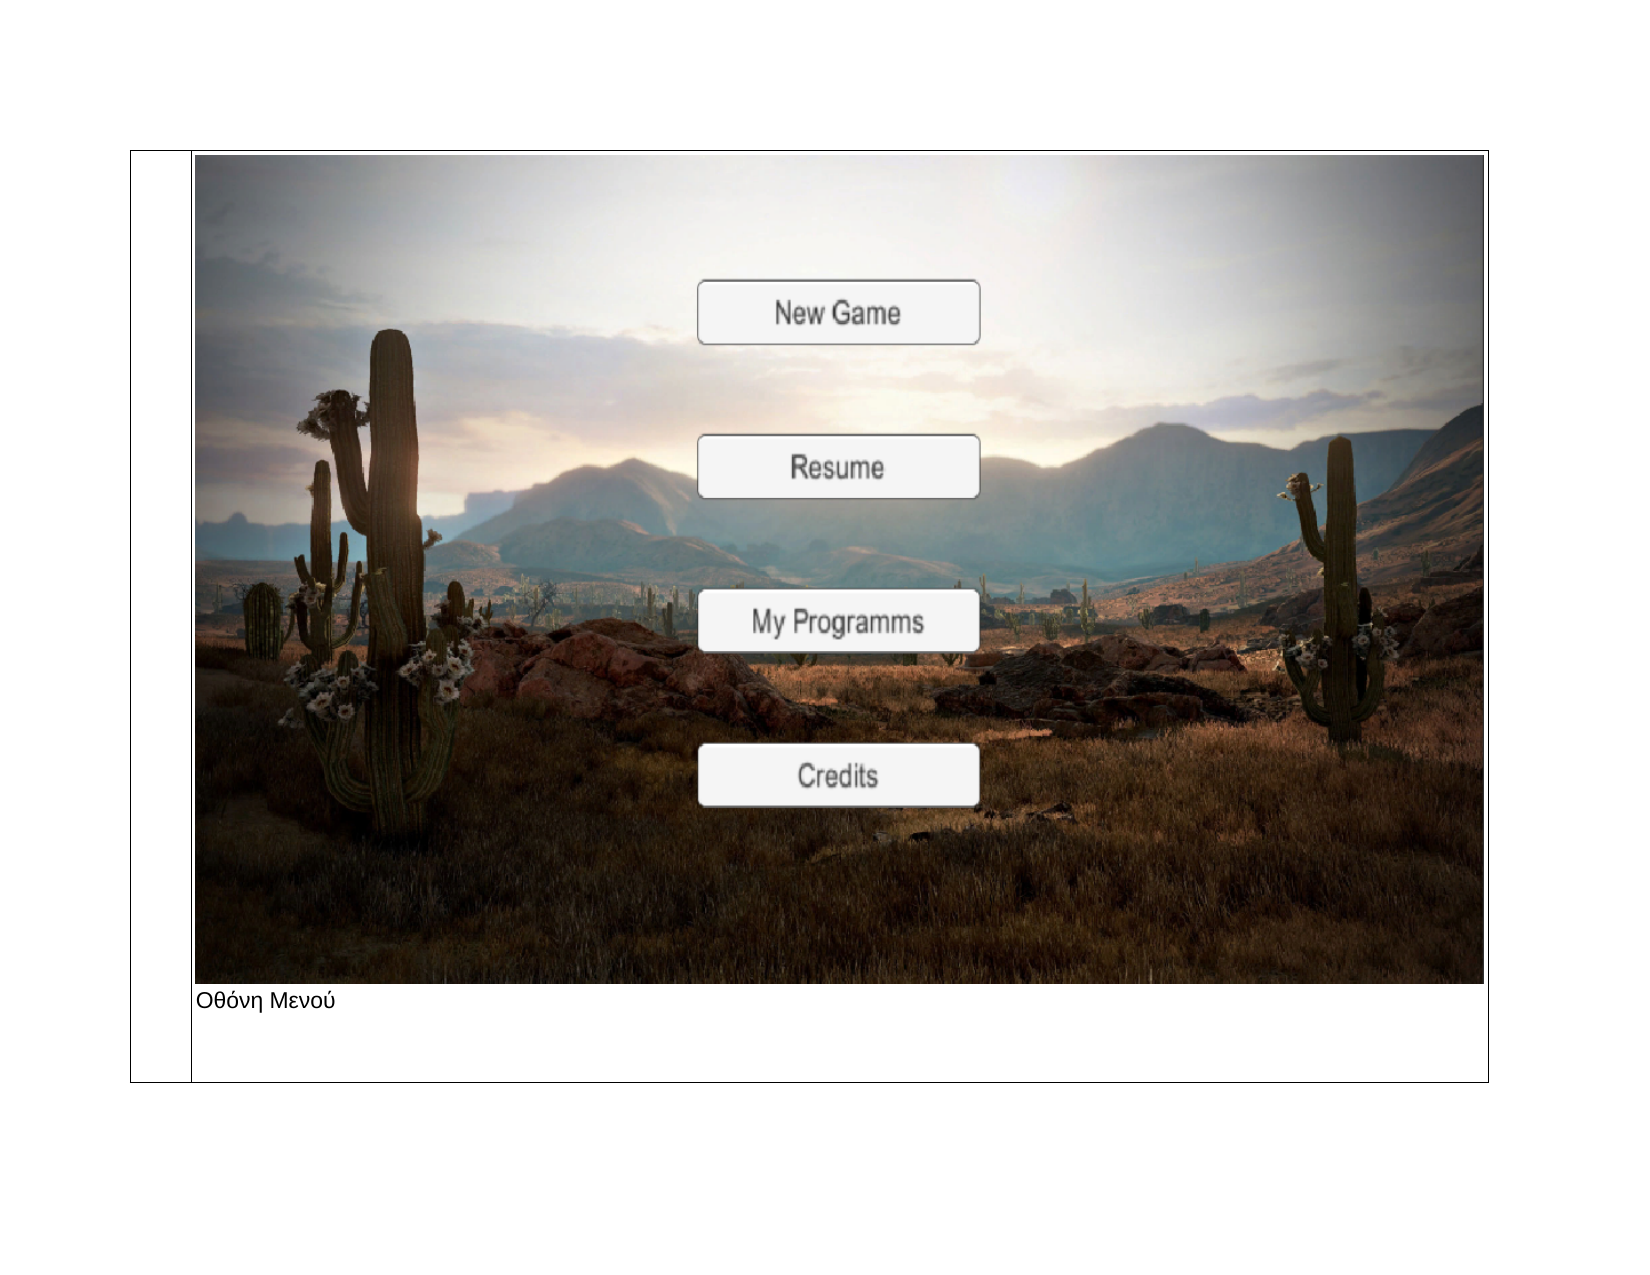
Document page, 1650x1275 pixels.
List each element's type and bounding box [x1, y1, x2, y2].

table_cell [131, 151, 191, 1082]
picture [195, 155, 1484, 984]
table_cell [192, 151, 1488, 1082]
